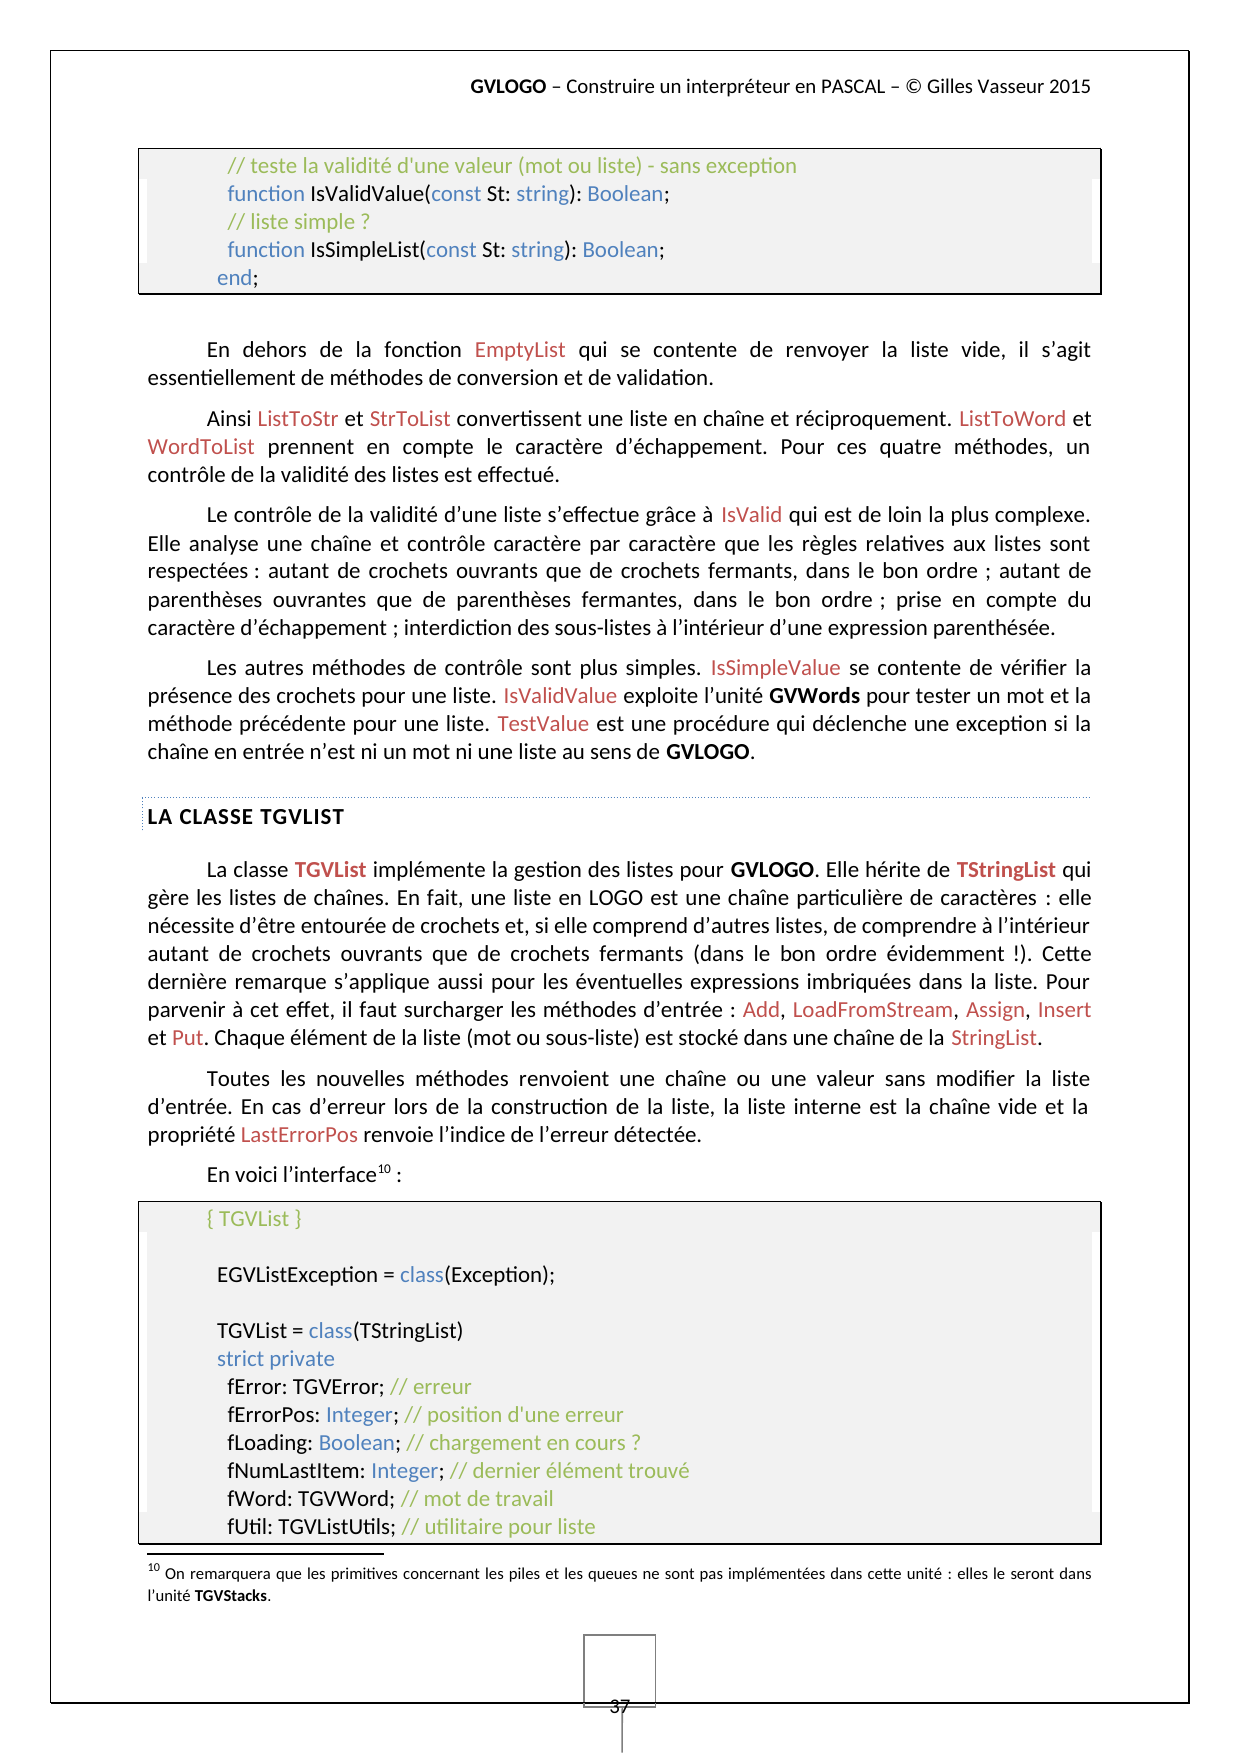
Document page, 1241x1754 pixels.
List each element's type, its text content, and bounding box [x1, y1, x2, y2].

text fWord: TGVWord; // mot de travail [147, 1484, 1092, 1509]
text La classe TGVList implémente la gestion des listes pour GVLOGO. Elle hérite de TStringList qui gère les listes de chaînes. En fait, une liste en LOGO est une chaîne particulière de caractères : elle nécessite d’être entourée de crochets et, si elle comprend d’autres listes, de comprendre à l’intérieur autant de crochets ouvrants que de crochets fermants (dans le bon ordre évidemment !). Cette dernière remarque s’applique aussi pour les éventuelles expressions imbriquées dans la liste. Pour parvenir à cet effet, il faut surcharger les méthodes d’entrée : Add, LoadFromStream, Assign, Insert et Put. Chaque élément de la liste (mot ou sous-liste) est stocké dans une chaîne de la StringList. [147, 855, 1092, 1051]
text fErrorPos: Integer; // position d'une erreur [147, 1400, 1092, 1428]
text Ainsi ListToStr et StrToList convertissent une liste en chaîne et réciproquement. ListToWord et WordToList prennent en compte le caractère d’échappement. Pour ces quatre méthodes, un contrôle de la validité des listes est effectué. [147, 404, 1092, 488]
text Toutes les nouvelles méthodes renvoient une chaîne ou une valeur sans modifier la liste d’entrée. En cas d’erreur lors de la construction de la liste, la liste interne est la chaîne vide et la propriété LastErrorPos renvoie l’indice de l’erreur détectée. [147, 1064, 1092, 1148]
subtitle La classe TGVList [142, 797, 1092, 830]
text EGVListException = class(Exception); [147, 1260, 1092, 1288]
text end; [139, 260, 1100, 293]
text // liste simple ? [147, 207, 1092, 235]
text TGVList = class(TStringList) [147, 1316, 1092, 1344]
text En voici l’interface : [147, 1161, 1092, 1188]
text fNumLastItem: Integer; // dernier élément trouvé [147, 1456, 1092, 1484]
text fLoading: Boolean; // chargement en cours ? [147, 1428, 1092, 1456]
text En dehors de la fonction EmptyList qui se contente de renvoyer la liste vide, il s’agit essentiellement de méthodes de conversion et de validation. [147, 336, 1092, 392]
text // teste la validité d'une valeur (mot ou liste) - sans exception [139, 149, 1100, 179]
text strict private [147, 1344, 1092, 1372]
text Le contrôle de la validité d’une liste s’effectue grâce à IsValid qui est de loin la plus complexe. Elle analyse une chaîne et contrôle caractère par caractère que les règles relatives aux listes sont respectées : autant de crochets ouvrants que de crochets fermants, dans le bon ordre ; autant de parenthèses ouvrantes que de parenthèses fermantes, dans le bon ordre ; prise en compte du caractère d’échappement ; interdiction des sous-listes à l’intérieur d’une expression parenthésée. [147, 501, 1092, 641]
text function IsSimpleList(const St: string): Boolean; [147, 235, 1092, 260]
text function IsValidValue(const St: string): Boolean; [147, 179, 1092, 207]
text { TGVList } [139, 1202, 1100, 1232]
text fError: TGVError; // erreur [147, 1372, 1092, 1400]
text fUtil: TGVListUtils; // utilitaire pour liste [139, 1509, 1100, 1543]
text Les autres méthodes de contrôle sont plus simples. IsSimpleValue se contente de vérifier la présence des crochets pour une liste. IsValidValue exploite l’unité GVWords pour tester un mot et la méthode précédente pour une liste. TestValue est une procédure qui déclenche une exception si la chaîne en entrée n’est ni un mot ni une liste au sens de GVLOGO. [147, 653, 1092, 765]
